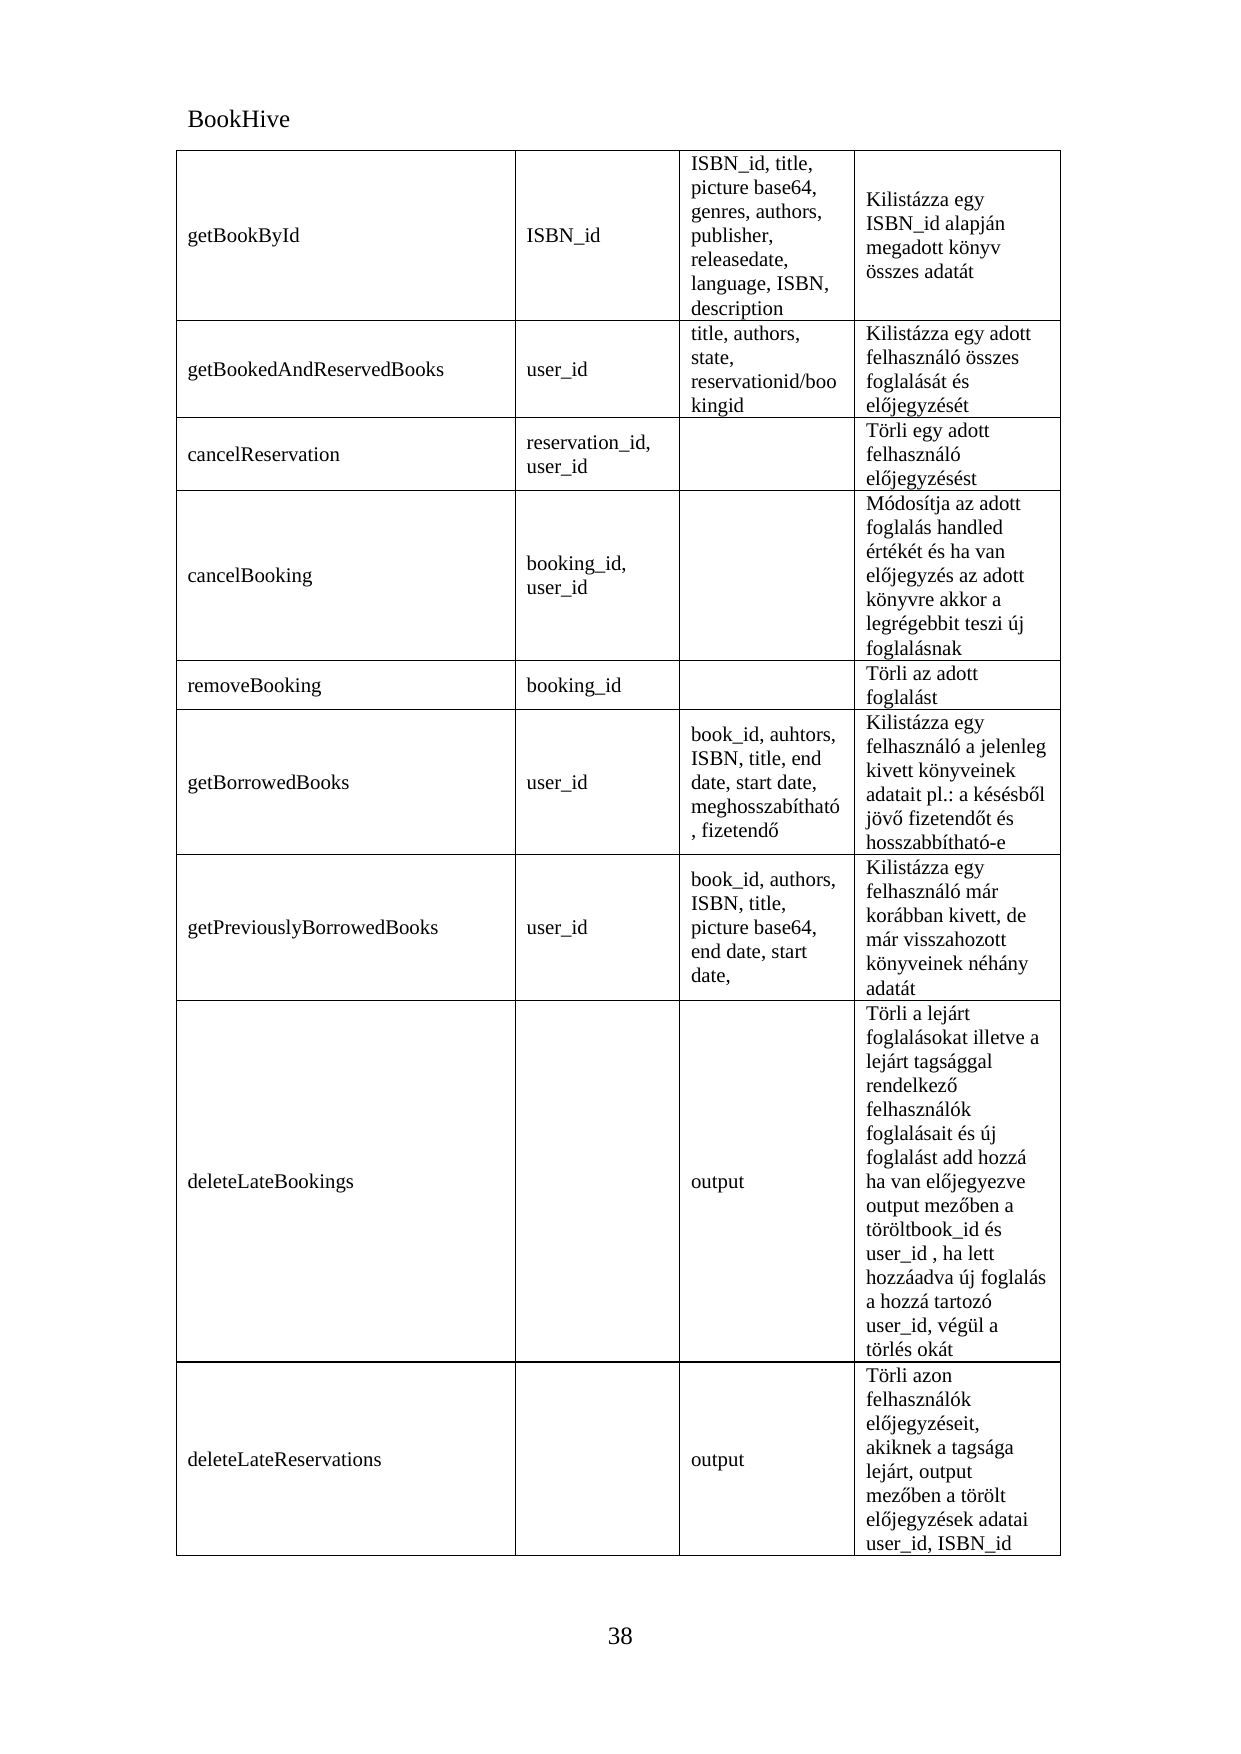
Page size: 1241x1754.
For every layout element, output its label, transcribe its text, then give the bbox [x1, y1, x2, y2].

table_cell Kilistázza egy felhasználó már korábban kivett, de már visszahozott könyveinek néhány adatát [855, 855, 1060, 999]
table_cell book_id, auhtors, ISBN, title, end date, start date, meghosszabítható, fizetendő [680, 710, 854, 854]
table_cell booking_id, user_id [516, 491, 679, 659]
table_cell removeBooking [177, 661, 515, 709]
table_cell Törli egy adott felhasználó előjegyzésést [855, 418, 1060, 490]
table_cell Törli a lejárt foglalásokat illetve a lejárt tagsággal rendelkező felhasználók foglalásait és új foglalást add hozzá ha van előjegyezve output mezőben a töröltbook_id és user_id , ha lett hozzáadva új foglalás a hozzá tartozó user_id, végül a törlés okát [855, 1001, 1060, 1361]
table_cell Törli azon felhasználók előjegyzéseit, akiknek a tagsága lejárt, output mezőben a törölt előjegyzések adatai user_id, ISBN_id [855, 1363, 1060, 1555]
table_cell Kilistázza egy adott felhasználó összes foglalását és előjegyzését [855, 321, 1060, 417]
table_cell booking_id [516, 661, 679, 709]
table_cell [680, 491, 854, 659]
table_cell Módosítja az adott foglalás handled értékét és ha van előjegyzés az adott könyvre akkor a legrégebbit teszi új foglalásnak [855, 491, 1060, 659]
table_cell getBookById [177, 151, 515, 319]
table_cell title, authors, state, reservationid/bookingid [680, 321, 854, 417]
table_cell Törli az adott foglalást [855, 661, 1060, 709]
table_cell [516, 1001, 679, 1361]
table_cell getBorrowedBooks [177, 710, 515, 854]
table_cell user_id [516, 710, 679, 854]
table_cell [516, 1363, 679, 1555]
table_cell Kilistázza egy felhasználó a jelenleg kivett könyveinek adatait pl.: a késésből jövő fizetendőt és hosszabbítható-e [855, 710, 1060, 854]
table_cell output [680, 1001, 854, 1361]
table_cell getBookedAndReservedBooks [177, 321, 515, 417]
table_cell deleteLateBookings [177, 1001, 515, 1361]
table_cell cancelReservation [177, 418, 515, 490]
table_cell Kilistázza egy ISBN_id alapján megadott könyv összes adatát [855, 151, 1060, 319]
table_cell [680, 661, 854, 709]
table_cell getPreviouslyBorrowedBooks [177, 855, 515, 999]
table_cell [680, 418, 854, 490]
table_cell ISBN_id, title, picture base64, genres, authors, publisher, releasedate, language, ISBN, description [680, 151, 854, 319]
table_cell book_id, authors, ISBN, title, picture base64, end date, start date, [680, 855, 854, 999]
table_cell deleteLateReservations [177, 1363, 515, 1555]
table_cell cancelBooking [177, 491, 515, 659]
table_cell ISBN_id [516, 151, 679, 319]
table_cell user_id [516, 321, 679, 417]
table_cell user_id [516, 855, 679, 999]
table_cell reservation_id, user_id [516, 418, 679, 490]
table_cell output [680, 1363, 854, 1555]
